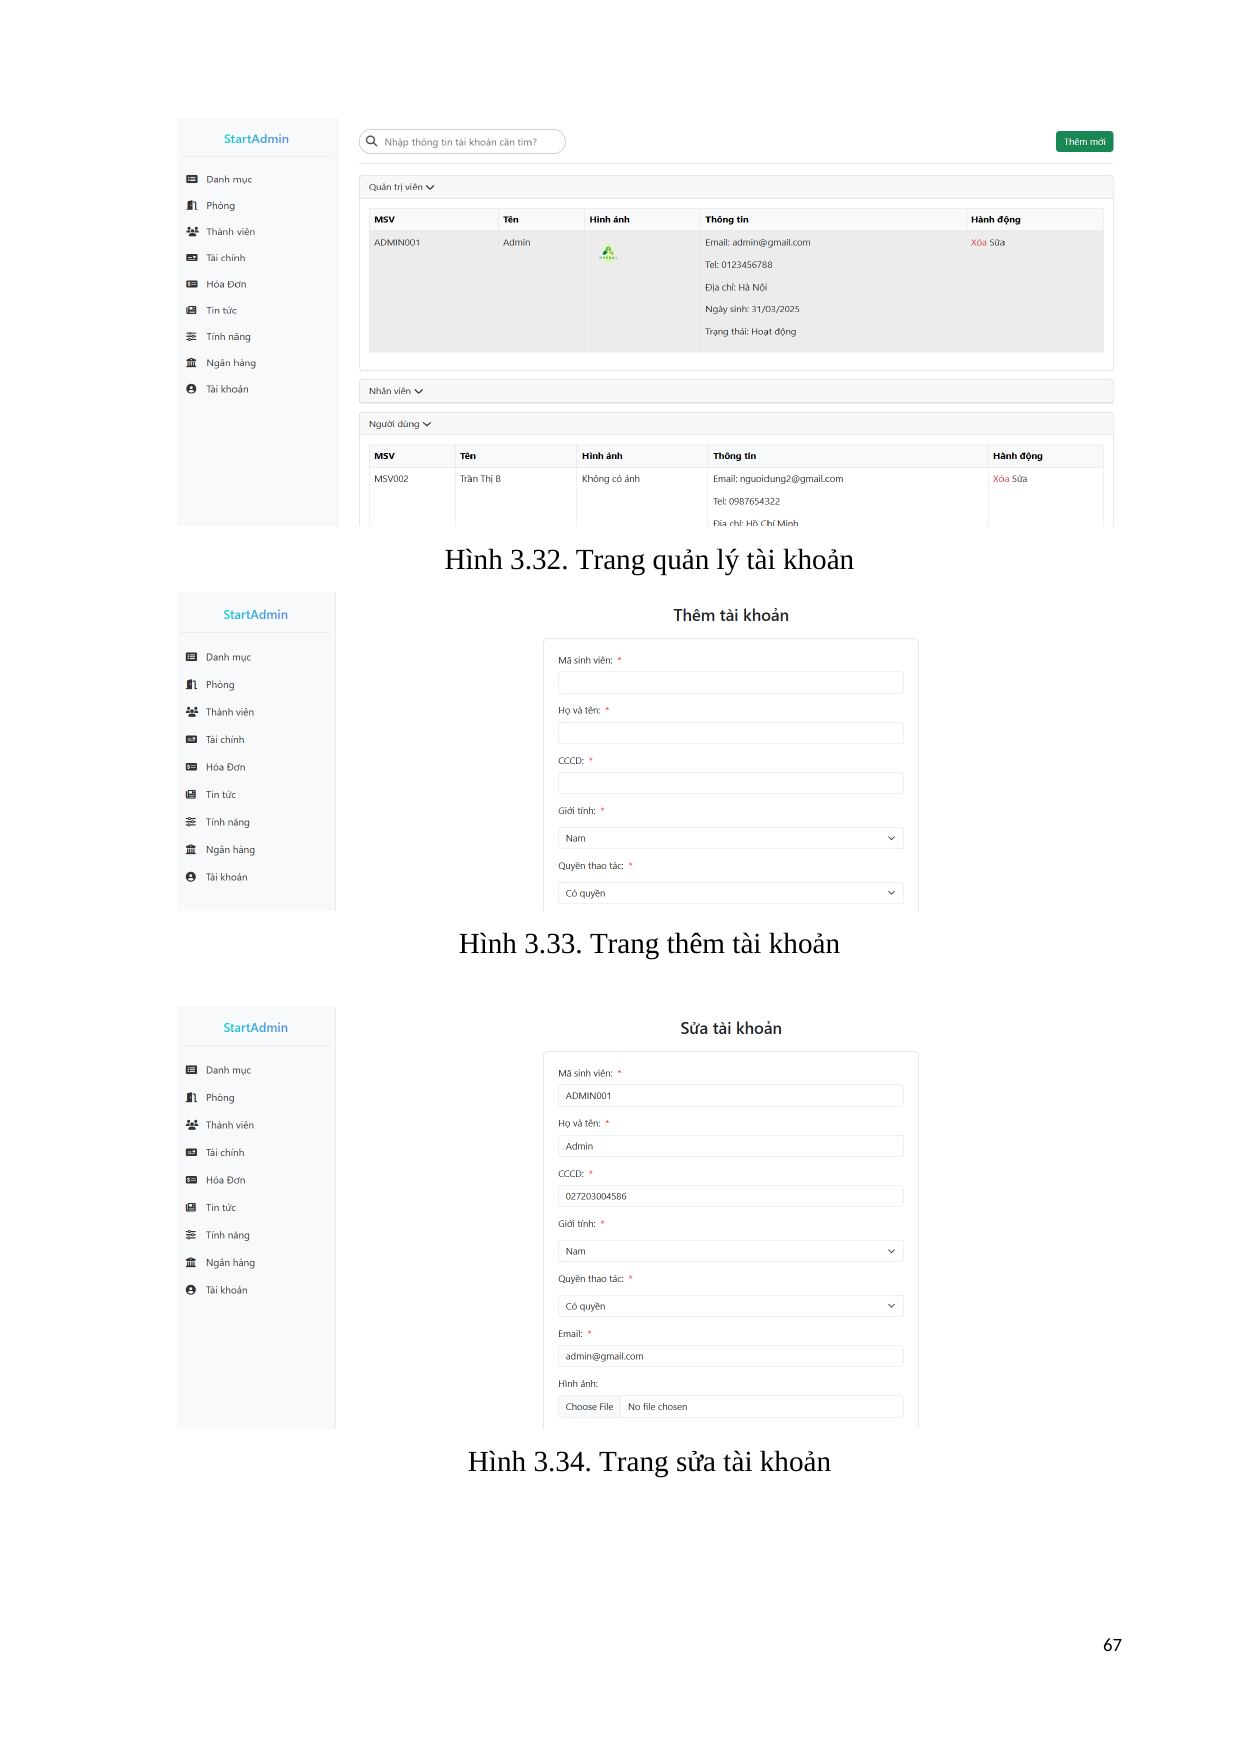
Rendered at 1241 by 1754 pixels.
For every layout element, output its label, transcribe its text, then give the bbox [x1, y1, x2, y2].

text Hình 3.34. Trang sửa tài khoản [177, 1444, 1122, 1478]
picture [177, 592, 1122, 911]
picture [177, 118, 1122, 526]
picture [177, 1006, 1122, 1429]
text Hình 3.32. Trang quản lý tài khoản [177, 526, 1122, 576]
text Hình 3.33. Trang thêm tài khoản [177, 926, 1122, 959]
